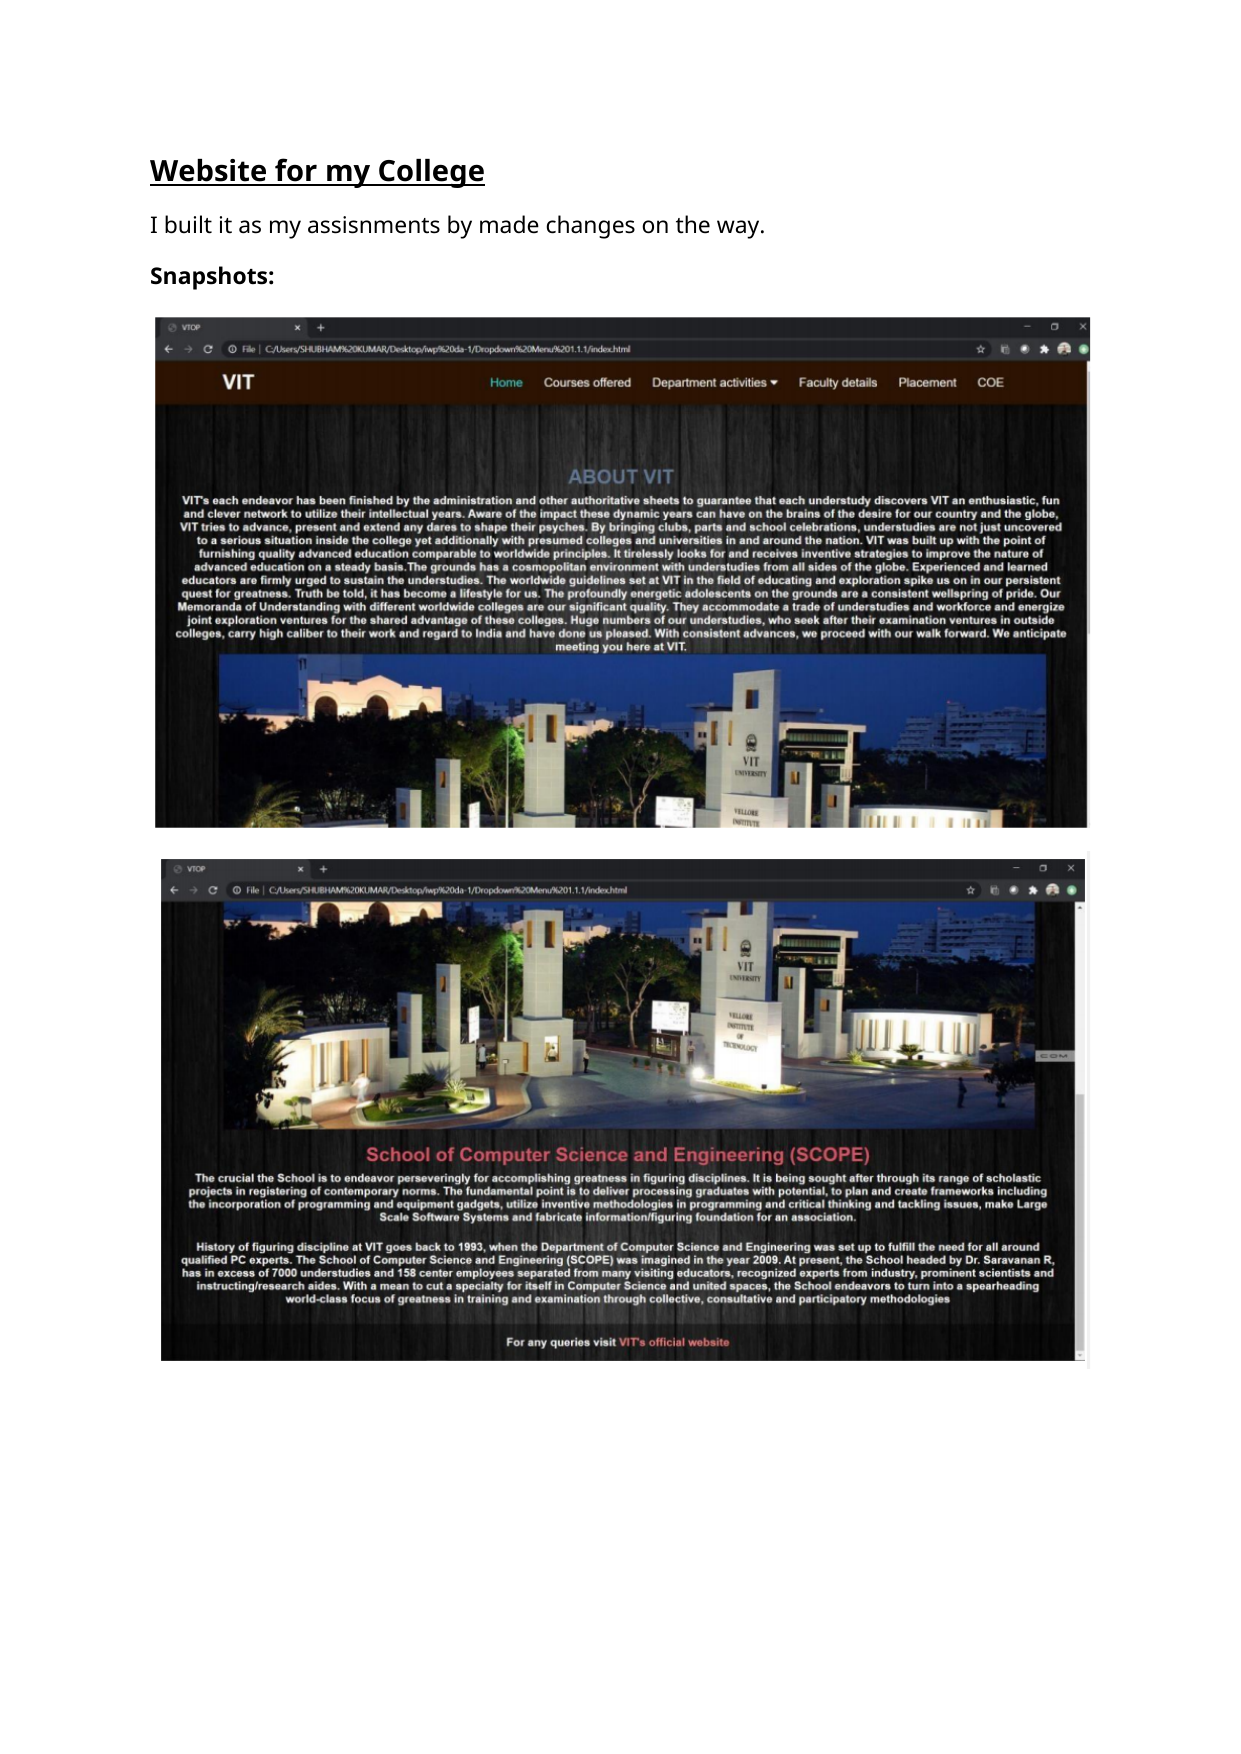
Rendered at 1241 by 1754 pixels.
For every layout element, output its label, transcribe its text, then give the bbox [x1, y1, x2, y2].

text Snapshots: [150, 260, 1090, 291]
text I built it as my assisnments by made changes on the way. [150, 209, 1090, 241]
picture [150, 310, 1091, 833]
text Website for my College [150, 150, 1090, 190]
picture [150, 851, 1091, 1369]
